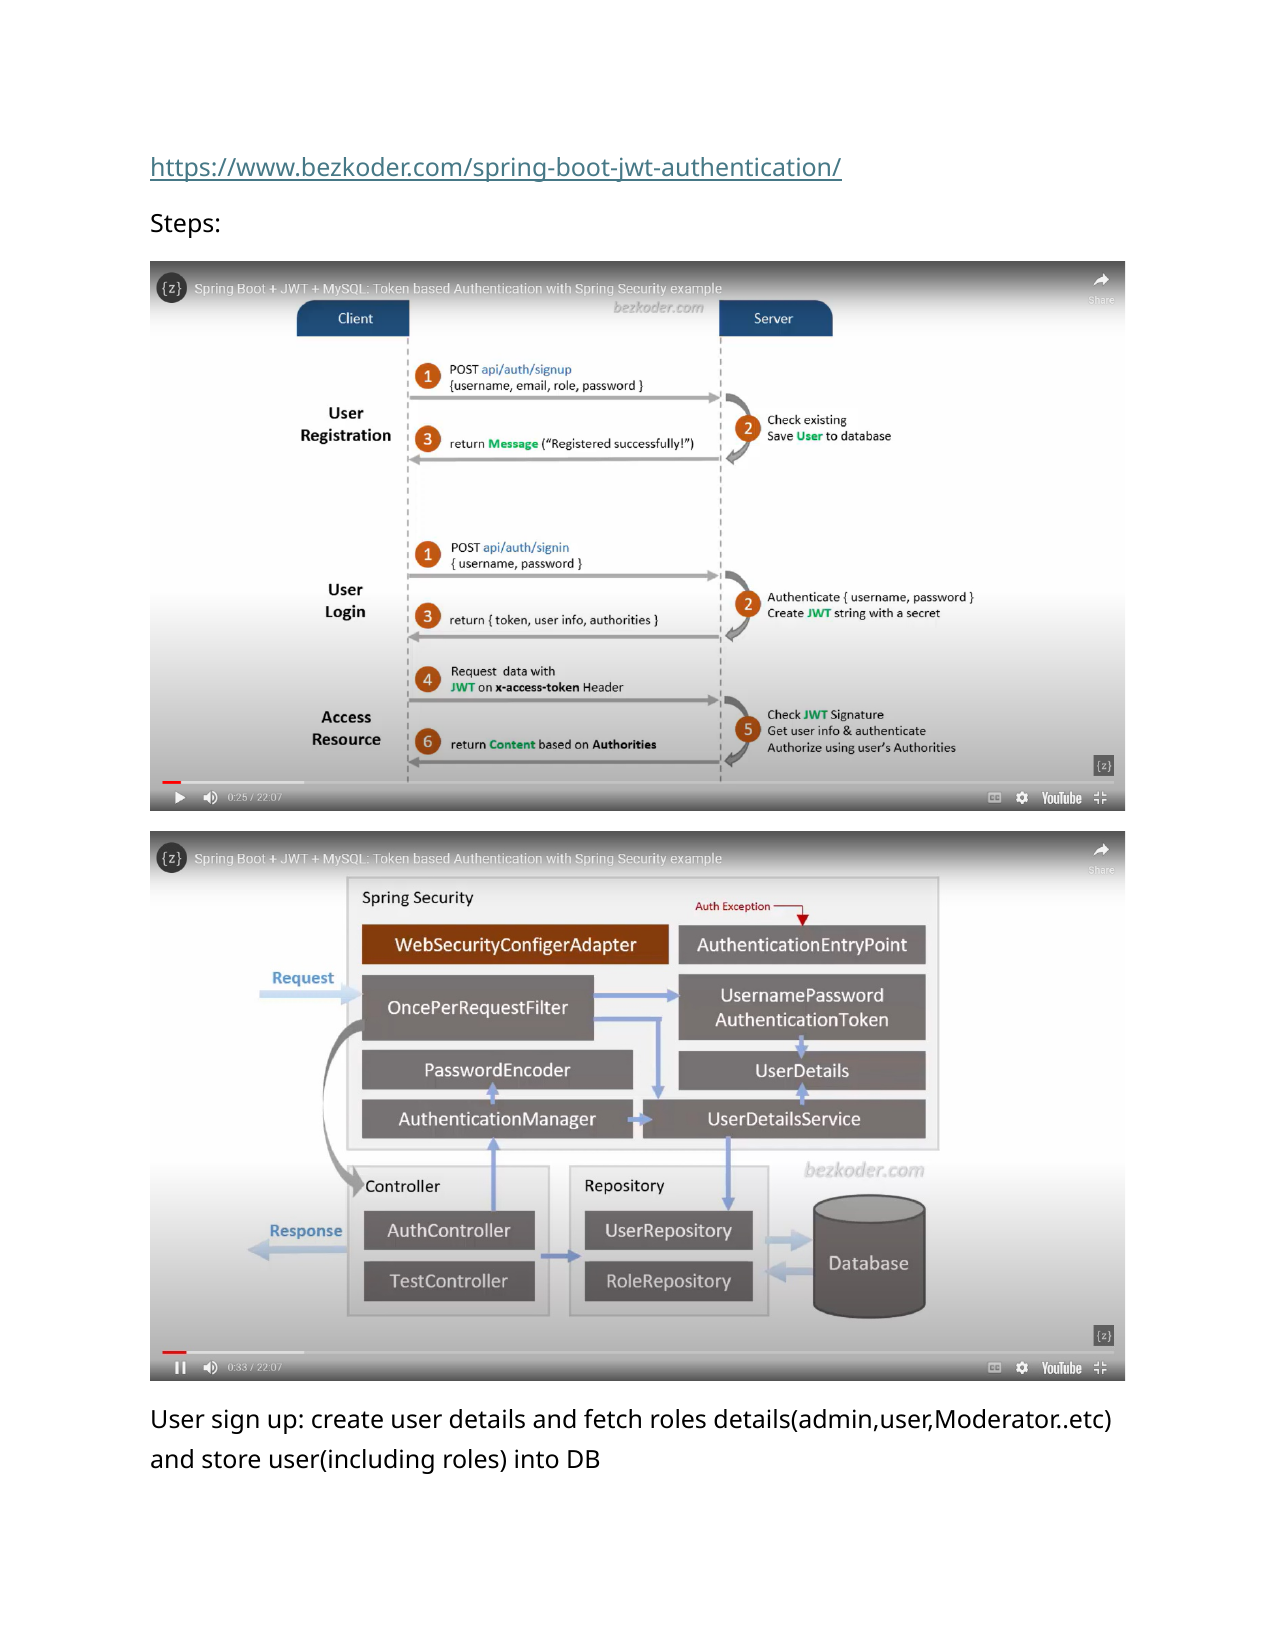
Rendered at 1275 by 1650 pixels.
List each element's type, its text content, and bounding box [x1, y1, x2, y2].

text https://www.bezkoder.com/spring-boot-jwt-authentication/ [150, 150, 1125, 184]
picture [150, 261, 1125, 811]
picture [150, 831, 1125, 1381]
text User sign up: create user details and fetch roles details(admin,user,Moderator..etc) and store user(including roles) into DB [150, 1402, 1125, 1475]
text Steps: [150, 206, 1125, 240]
